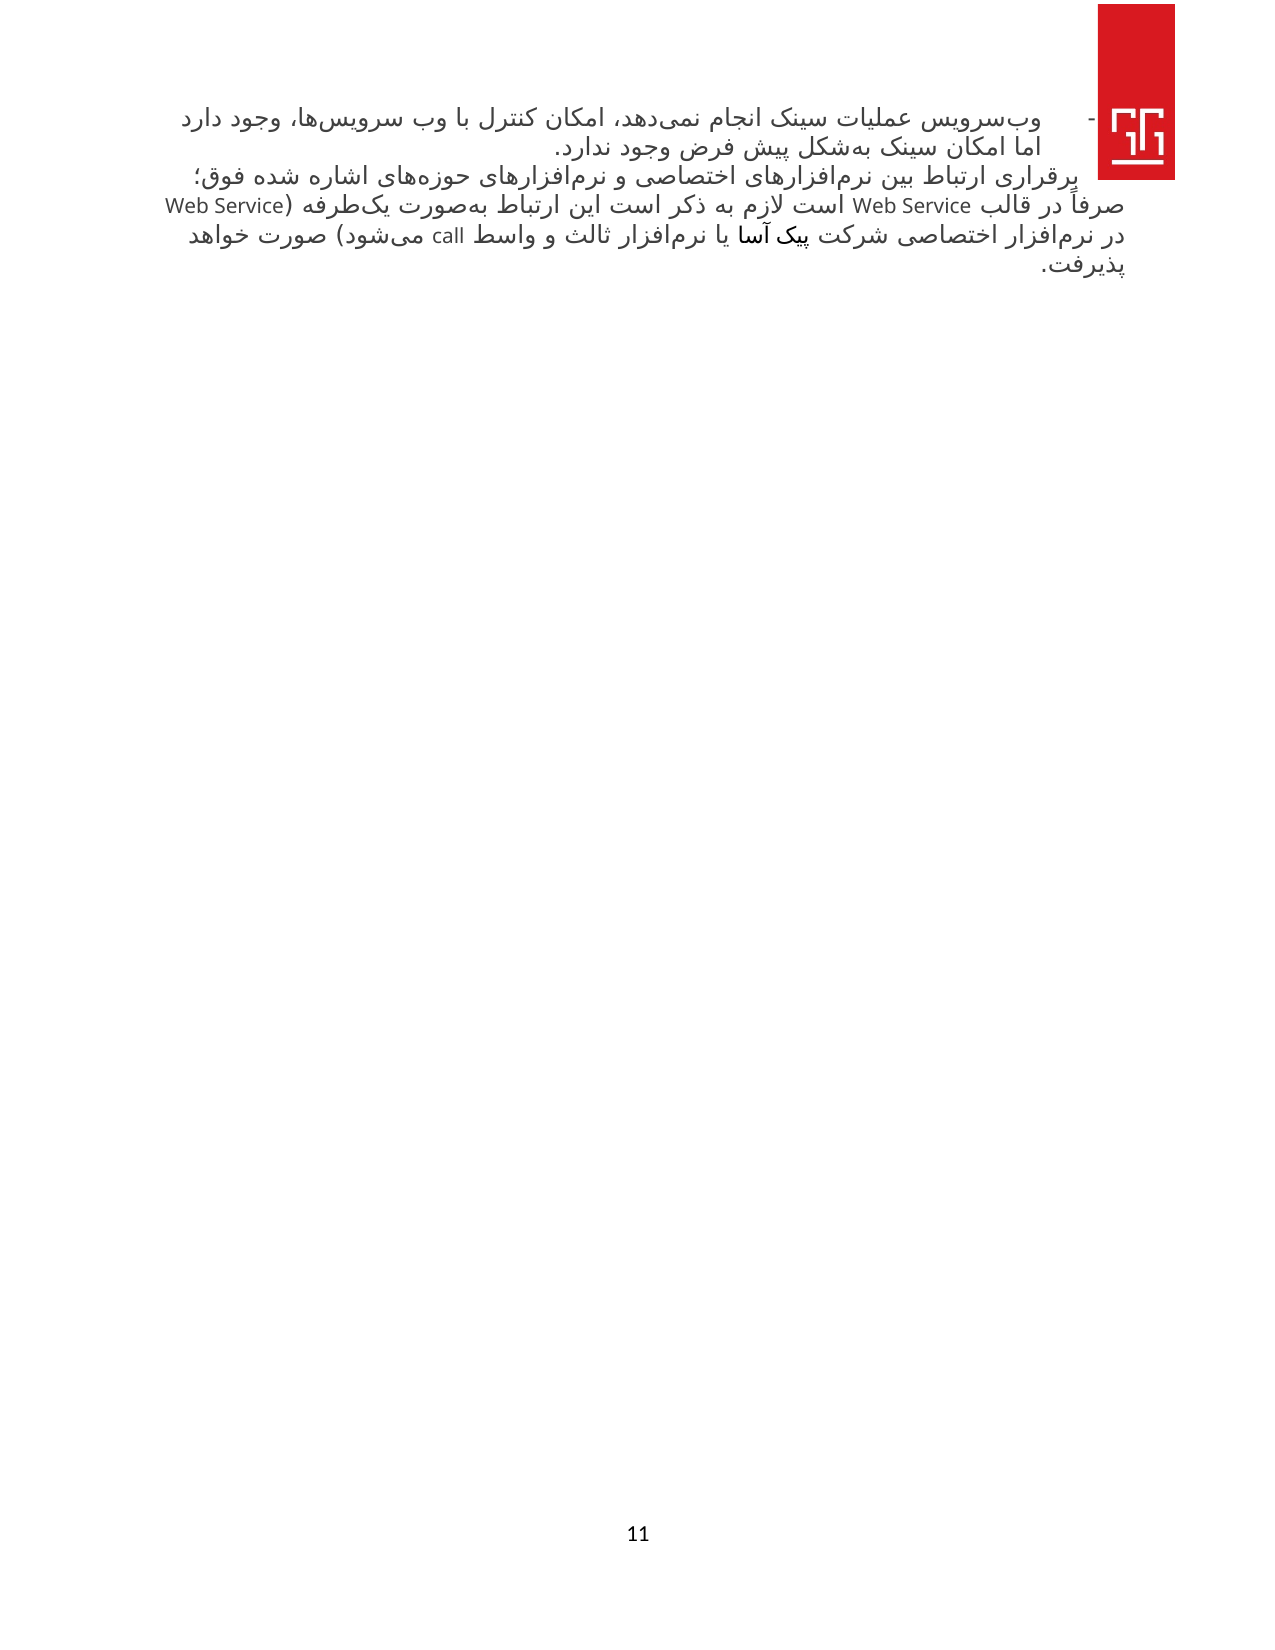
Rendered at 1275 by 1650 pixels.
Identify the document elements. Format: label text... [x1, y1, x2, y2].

text برقراری ارتباط بین نرم‌افزارهای اختصاصی و نرم‌افزارهای حوزه‌های اشاره شده فوق؛ صرفاً در قالب Web Service است لازم به ذکر است این ارتباط به‌صورت یک‌طرفه (Web Service در نرم‌افزار اختصاصی شرکت یا نرم‌افزار ثالث و واسط call می‌شود) صورت خواهد پذیرفت. [150, 162, 1125, 279]
picture [1096, 4, 1175, 177]
list وب‌سرویس عملیات سینک انجام نمی‌دهد، امکان کنترل با وب سرویس‌ها، وجود دارد اما امکان سینک به‌شکل پیش فرض وجود ندارد. [150, 103, 1087, 162]
